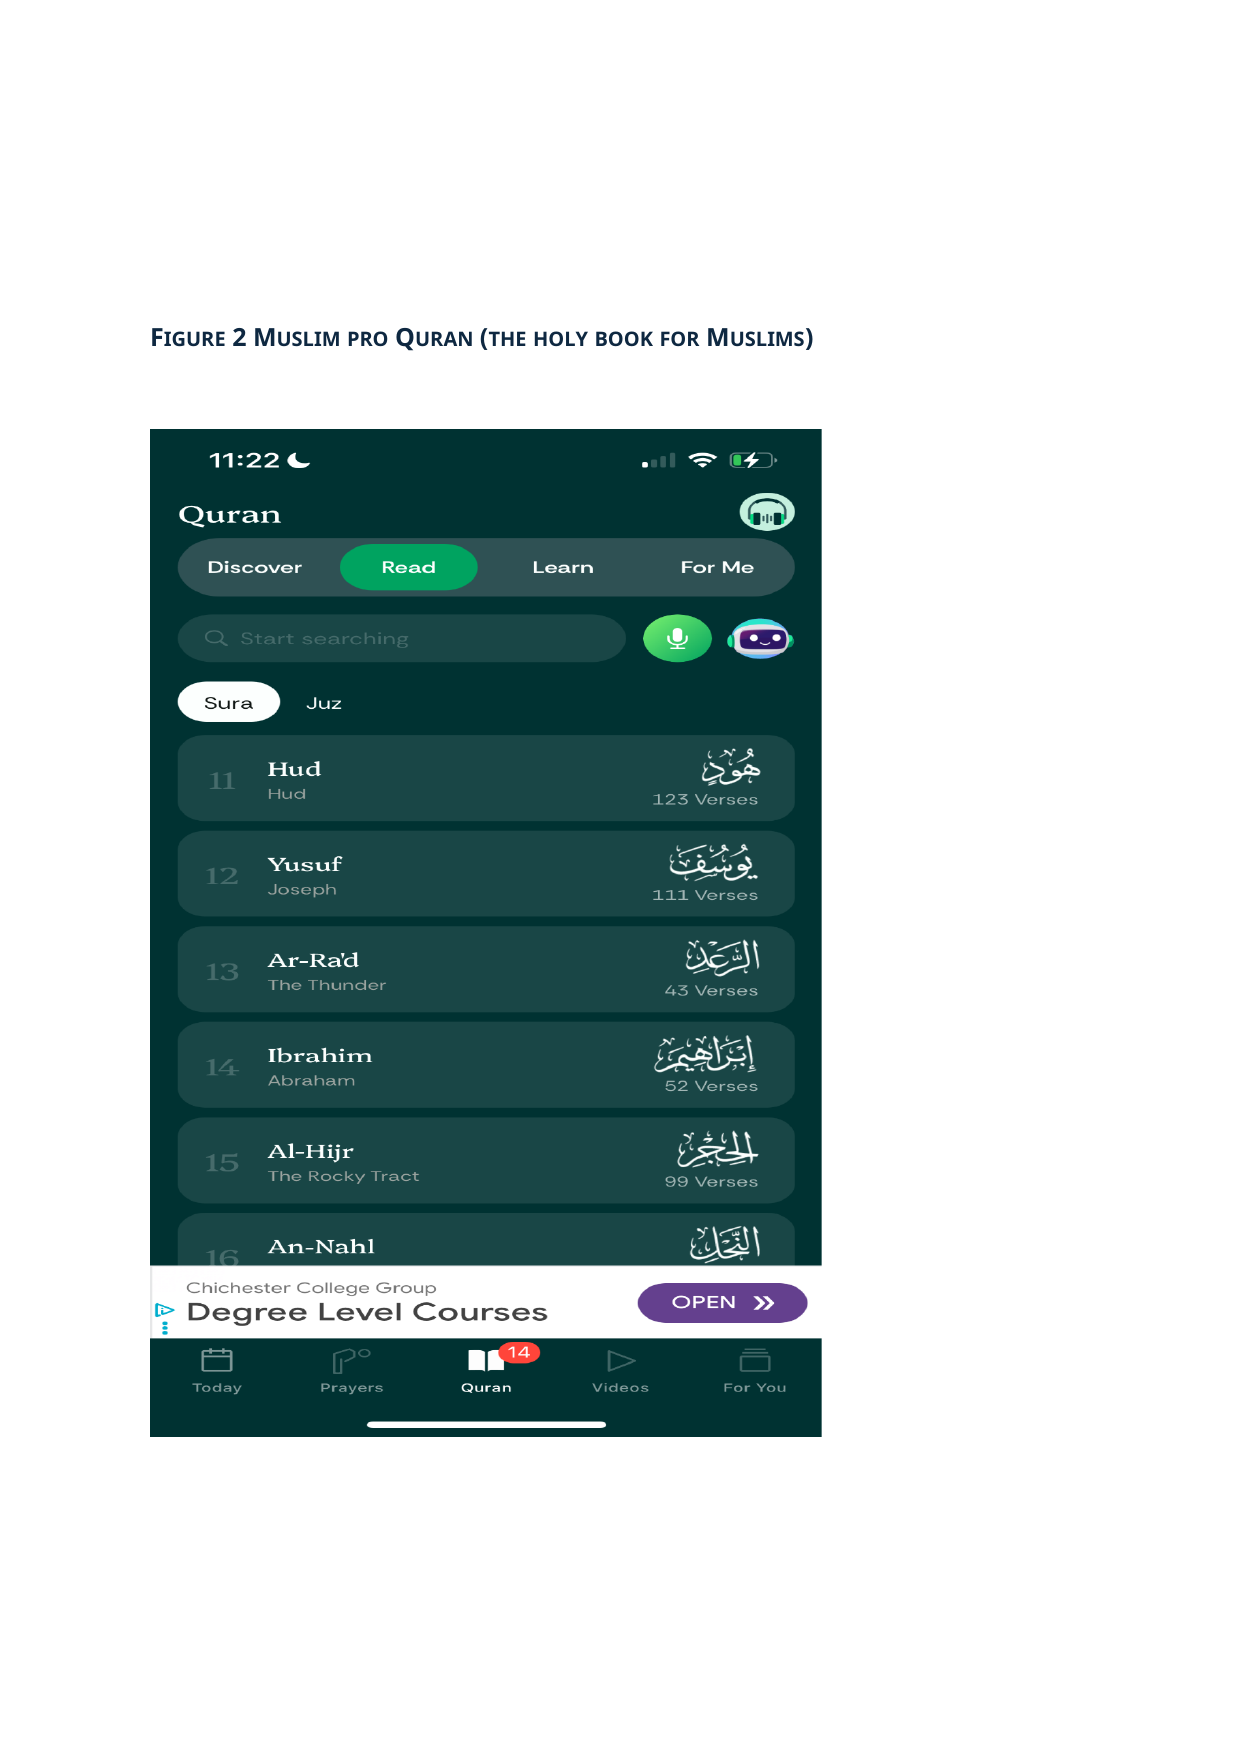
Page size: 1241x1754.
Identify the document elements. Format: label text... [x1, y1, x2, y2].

picture [150, 429, 822, 1437]
text Figure 2 Muslim pro Quran (the holy book for Muslims) [150, 319, 1090, 353]
